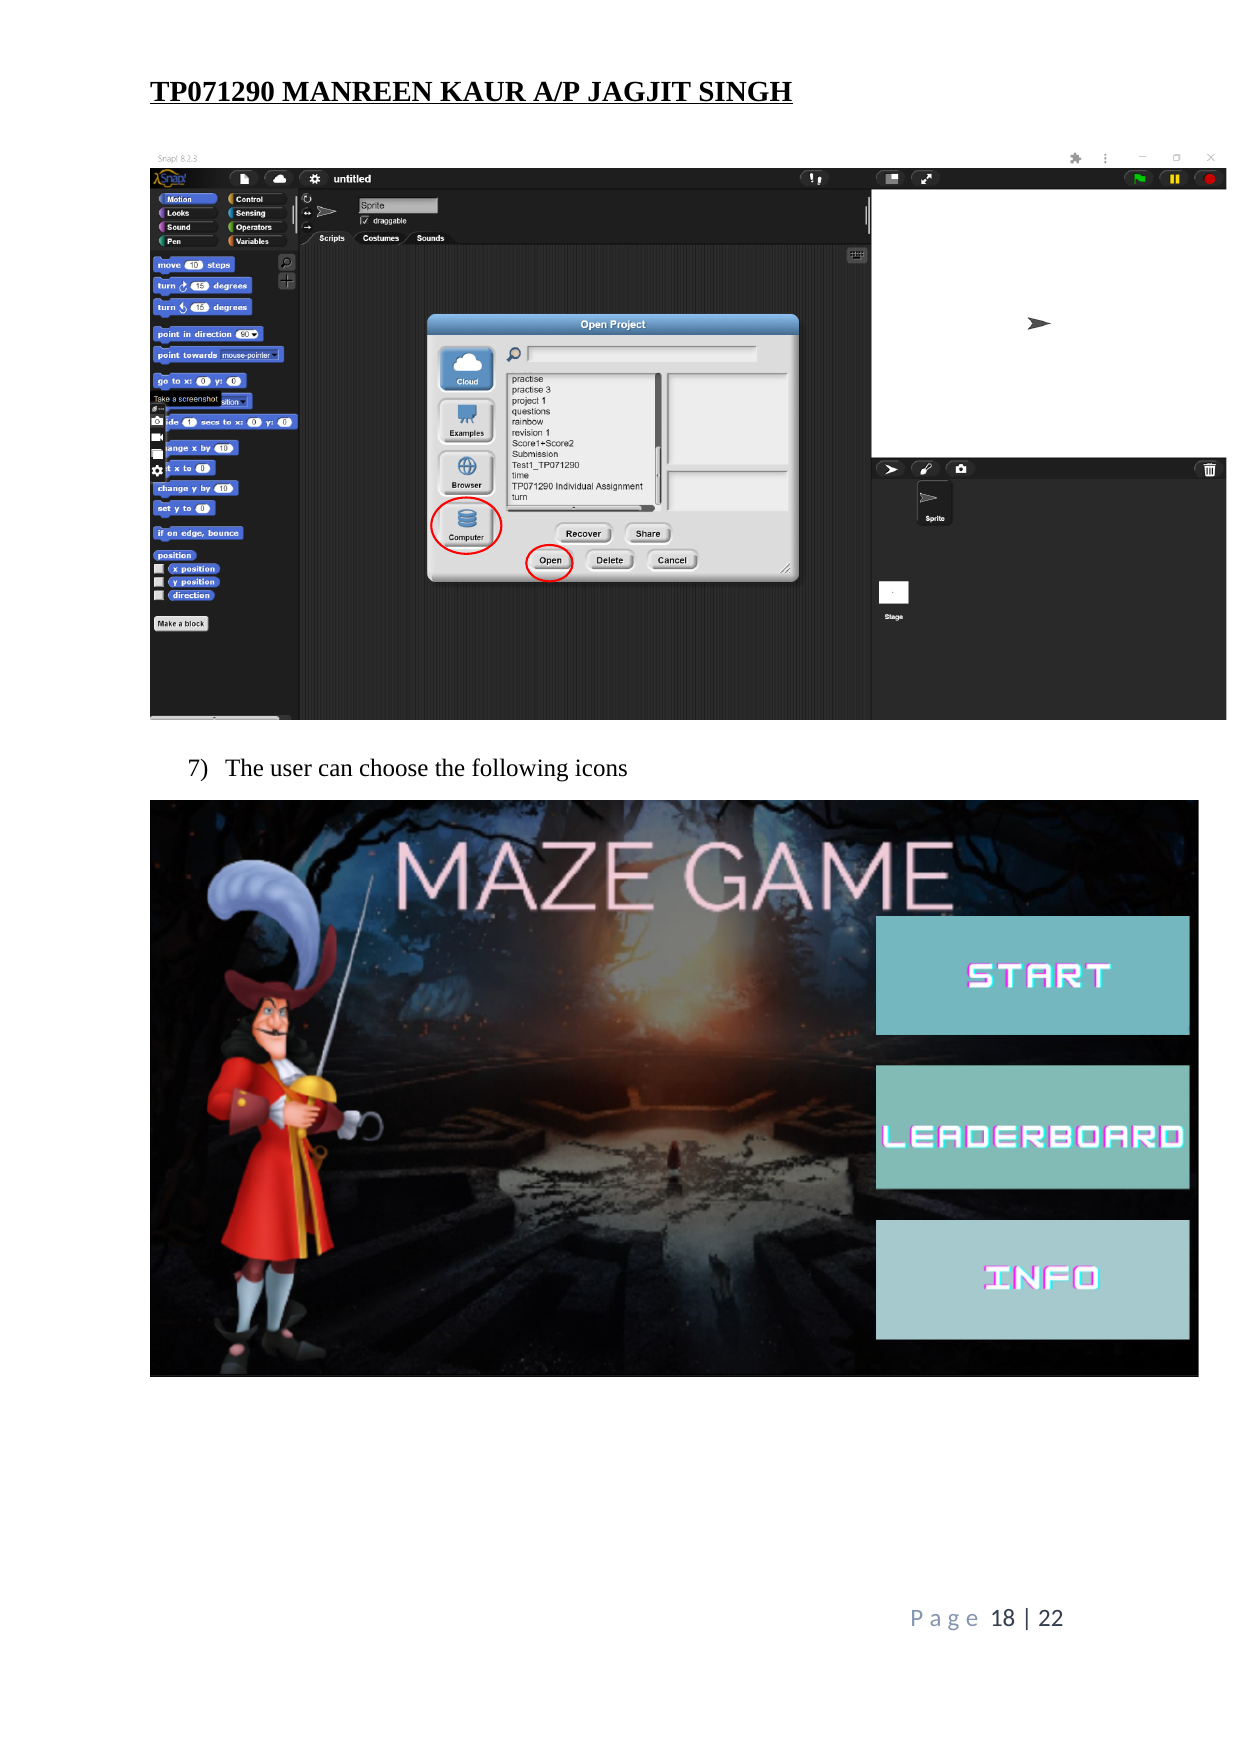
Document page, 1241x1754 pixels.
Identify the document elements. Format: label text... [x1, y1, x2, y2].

list The user can choose the following icons [187, 753, 1090, 782]
picture [150, 800, 1199, 1377]
picture [150, 150, 1227, 720]
